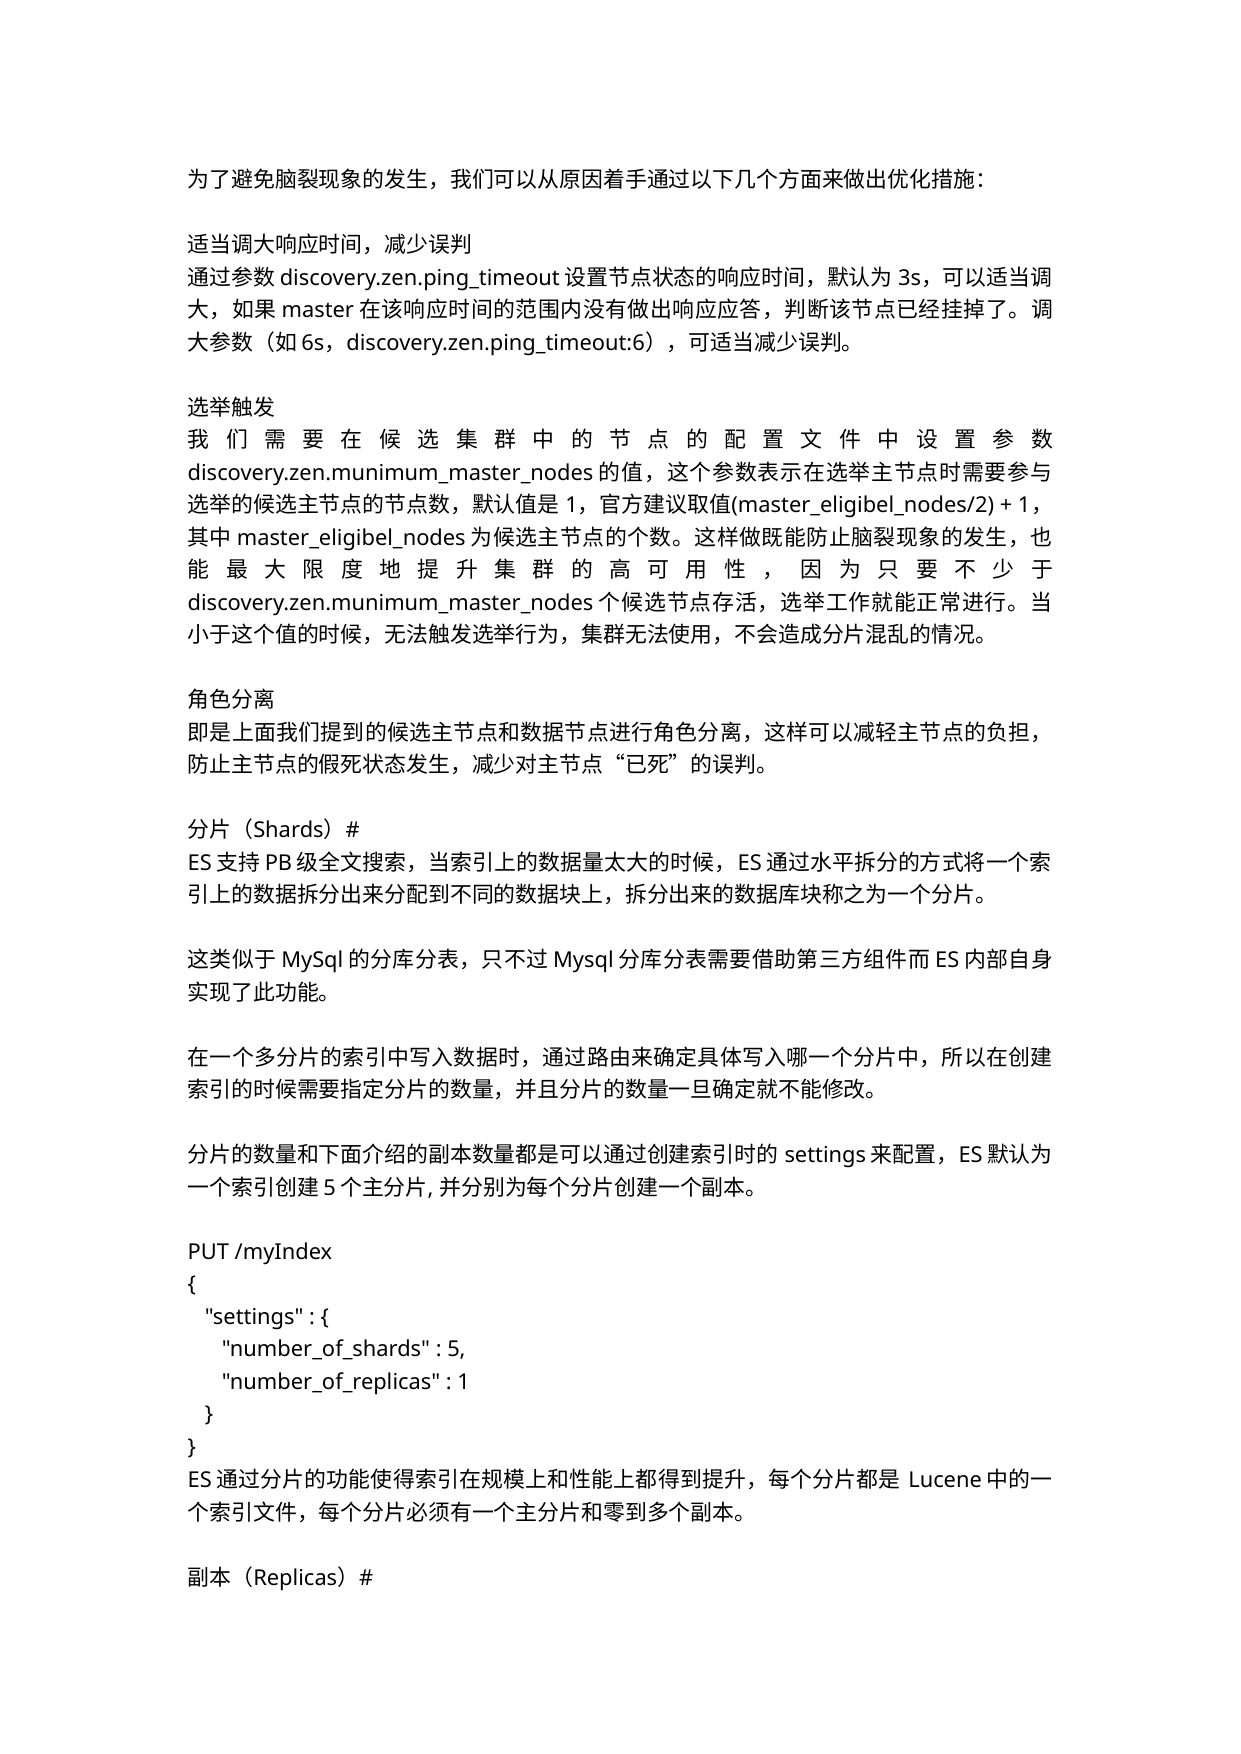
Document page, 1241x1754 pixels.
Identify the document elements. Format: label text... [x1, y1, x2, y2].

text 副本（Replicas）# [187, 1559, 1053, 1592]
text 为了避免脑裂现象的发生，我们可以从原因着手通过以下几个方面来做出优化措施： [187, 162, 1053, 194]
text 适当调大响应时间，减少误判 [187, 227, 1053, 259]
text 角色分离 [187, 682, 1053, 714]
text } [187, 1397, 1053, 1429]
text 通过参数discovery.zen.ping_timeout设置节点状态的响应时间，默认为3s，可以适当调大，如果master在该响应时间的范围内没有做出响应应答，判断该节点已经挂掉了。调大参数（如6s，discovery.zen.ping_timeout:6），可适当减少误判。 [187, 259, 1053, 357]
text 即是上面我们提到的候选主节点和数据节点进行角色分离，这样可以减轻主节点的负担，防止主节点的假死状态发生，减少对主节点“已死”的误判。 [187, 714, 1053, 779]
text { [187, 1267, 1053, 1299]
text 选举触发 [187, 389, 1053, 422]
text "number_of_replicas" : 1 [187, 1364, 1053, 1397]
text 我们需要在候选集群中的节点的配置文件中设置参数discovery.zen.munimum_master_nodes的值，这个参数表示在选举主节点时需要参与选举的候选主节点的节点数，默认值是1，官方建议取值(master_eligibel_nodes/2) + 1，其中master_eligibel_nodes为候选主节点的个数。这样做既能防止脑裂现象的发生，也能最大限度地提升集群的高可用性，因为只要不少于discovery.zen.munimum_master_nodes个候选节点存活，选举工作就能正常进行。当小于这个值的时候，无法触发选举行为，集群无法使用，不会造成分片混乱的情况。 [187, 422, 1053, 649]
text ES支持PB级全文搜索，当索引上的数据量太大的时候，ES通过水平拆分的方式将一个索引上的数据拆分出来分配到不同的数据块上，拆分出来的数据库块称之为一个分片。 [187, 844, 1053, 909]
text 分片的数量和下面介绍的副本数量都是可以通过创建索引时的settings来配置，ES默认为一个索引创建5个主分片, 并分别为每个分片创建一个副本。 [187, 1137, 1053, 1202]
text } [187, 1429, 1053, 1462]
text ES通过分片的功能使得索引在规模上和性能上都得到提升，每个分片都是Lucene中的一个索引文件，每个分片必须有一个主分片和零到多个副本。 [187, 1462, 1053, 1527]
text "settings" : { [187, 1299, 1053, 1332]
text 在一个多分片的索引中写入数据时，通过路由来确定具体写入哪一个分片中，所以在创建索引的时候需要指定分片的数量，并且分片的数量一旦确定就不能修改。 [187, 1039, 1053, 1104]
text PUT /myIndex [187, 1234, 1053, 1267]
text 这类似于MySql的分库分表，只不过Mysql分库分表需要借助第三方组件而ES内部自身实现了此功能。 [187, 942, 1053, 1007]
text 分片（Shards）# [187, 812, 1053, 844]
text "number_of_shards" : 5, [187, 1332, 1053, 1364]
